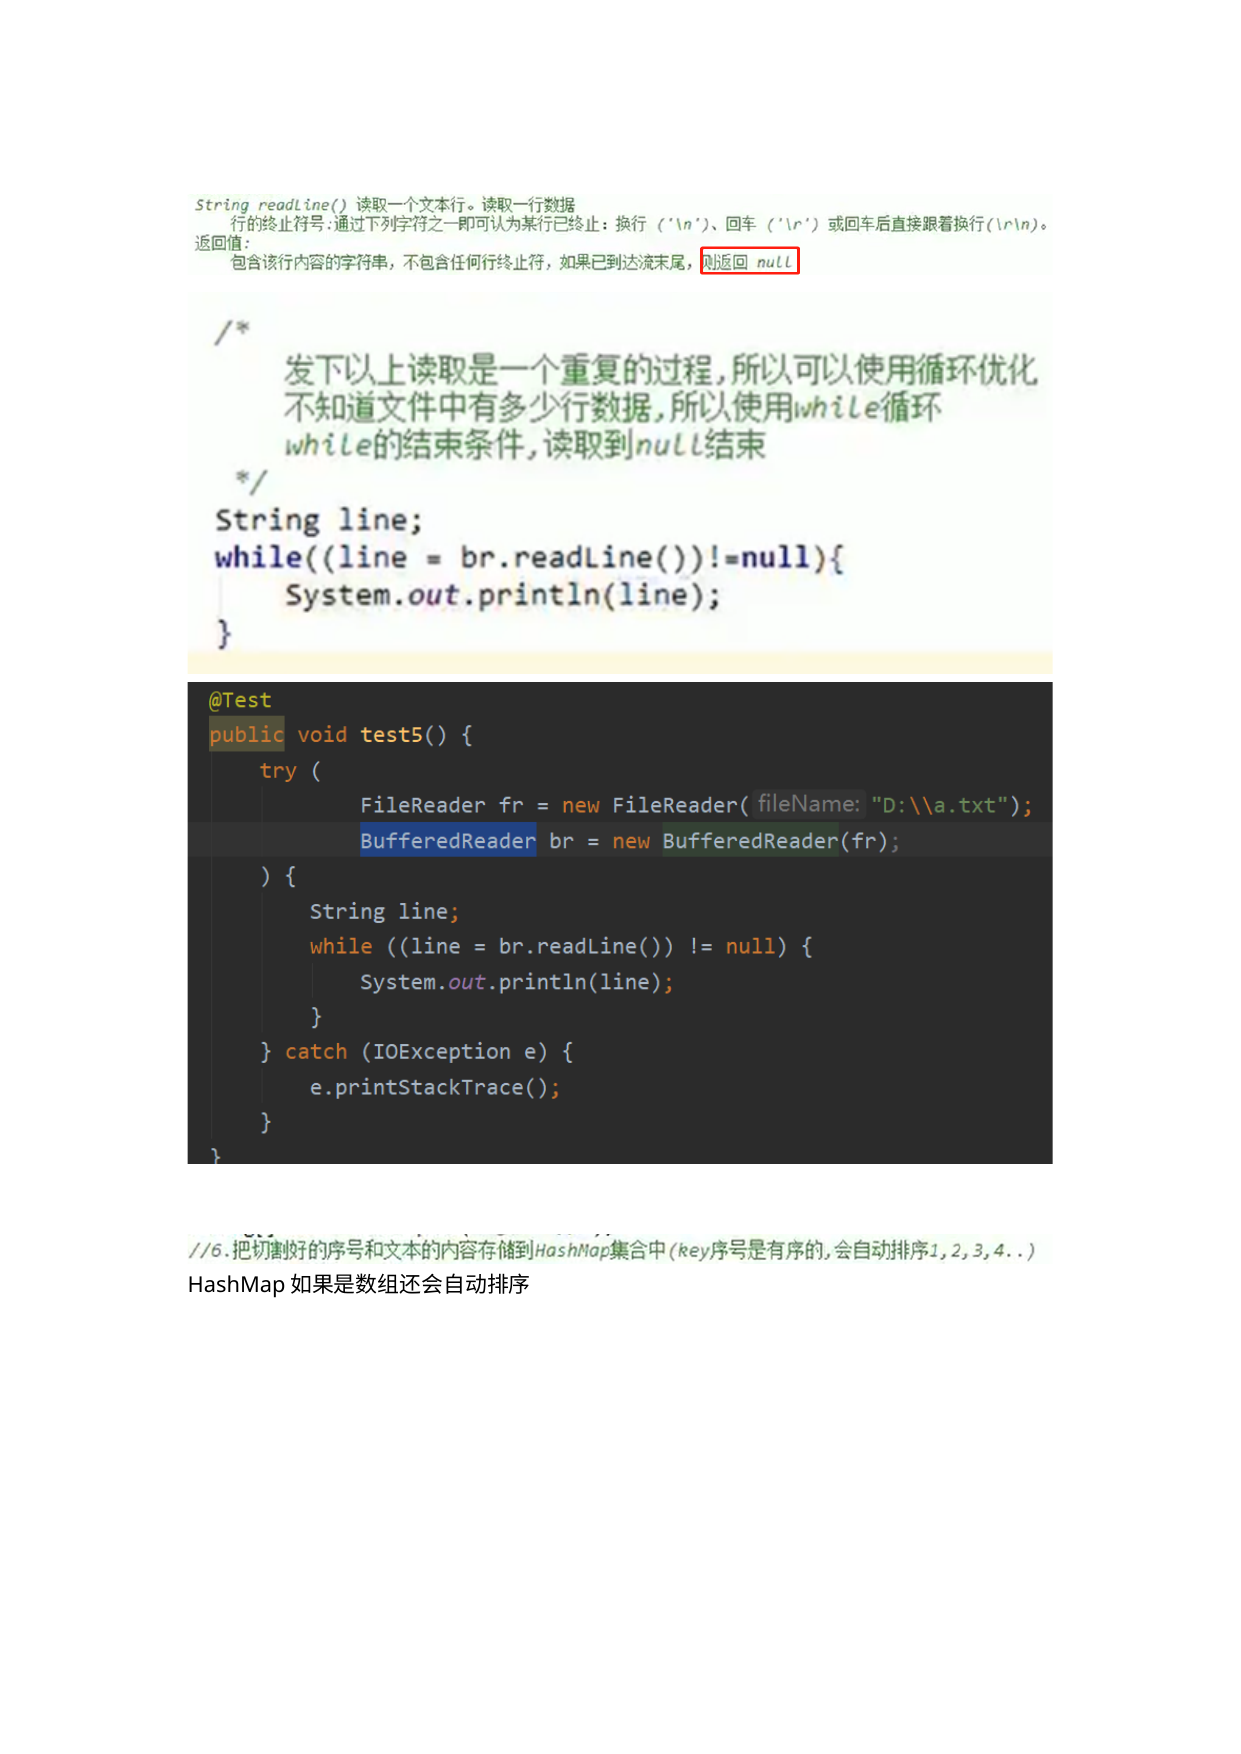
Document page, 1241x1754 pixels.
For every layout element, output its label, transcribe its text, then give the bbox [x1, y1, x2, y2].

text HashMap如果是数组还会自动排序 [187, 1267, 1053, 1299]
picture [187, 194, 1053, 275]
picture [187, 682, 1053, 1164]
picture [187, 1234, 1053, 1264]
picture [187, 292, 1053, 674]
